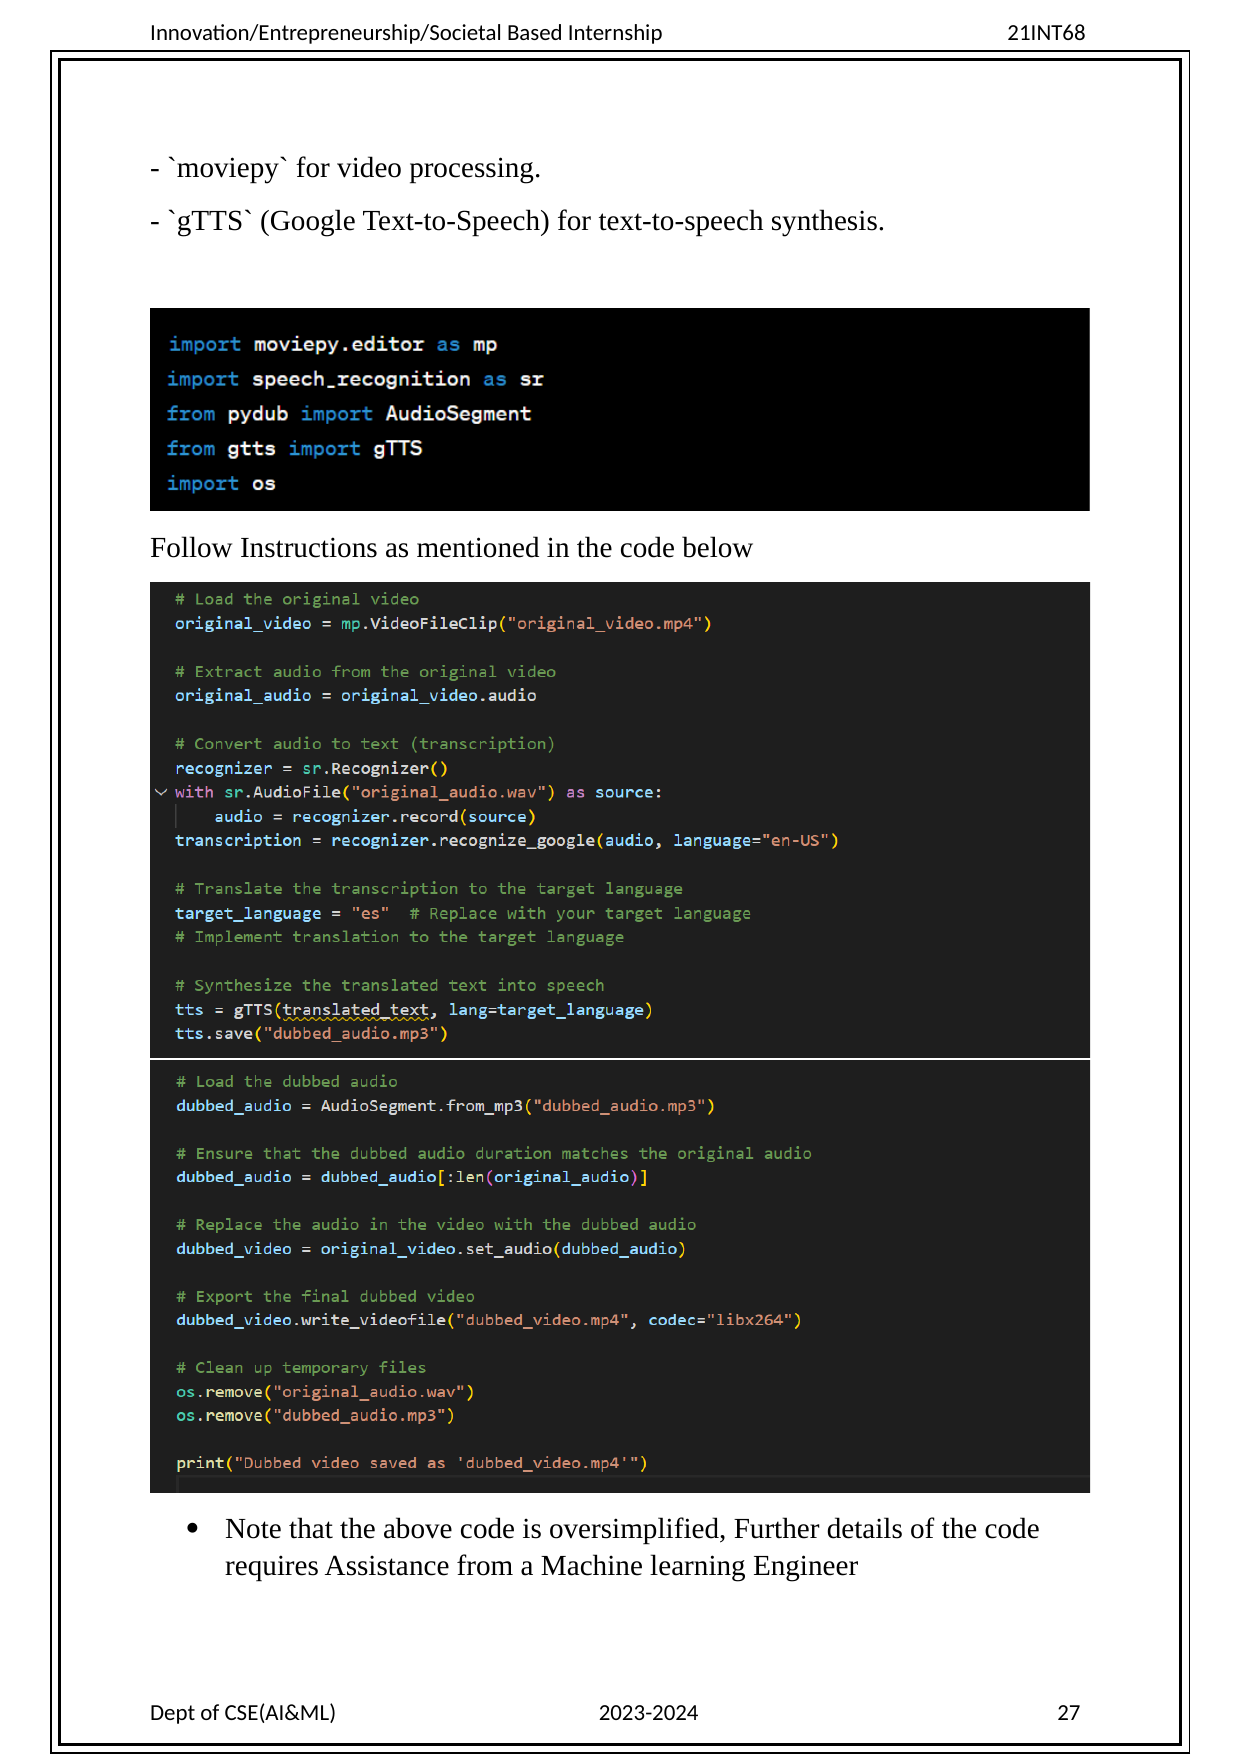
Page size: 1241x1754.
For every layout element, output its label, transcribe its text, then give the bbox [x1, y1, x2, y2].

picture [150, 1060, 1091, 1493]
list Note that the above code is oversimplified, Further details of the code requires Assistance from a Machine learning Engineer [187, 1511, 1090, 1581]
picture [150, 582, 1091, 1058]
text - `moviepy` for video processing. [150, 150, 1090, 183]
text Follow Instructions as mentioned in the code below [150, 530, 1090, 563]
picture [150, 308, 1091, 511]
text - `gTTS` (Google Text-to-Speech) for text-to-speech synthesis. [150, 203, 1090, 236]
